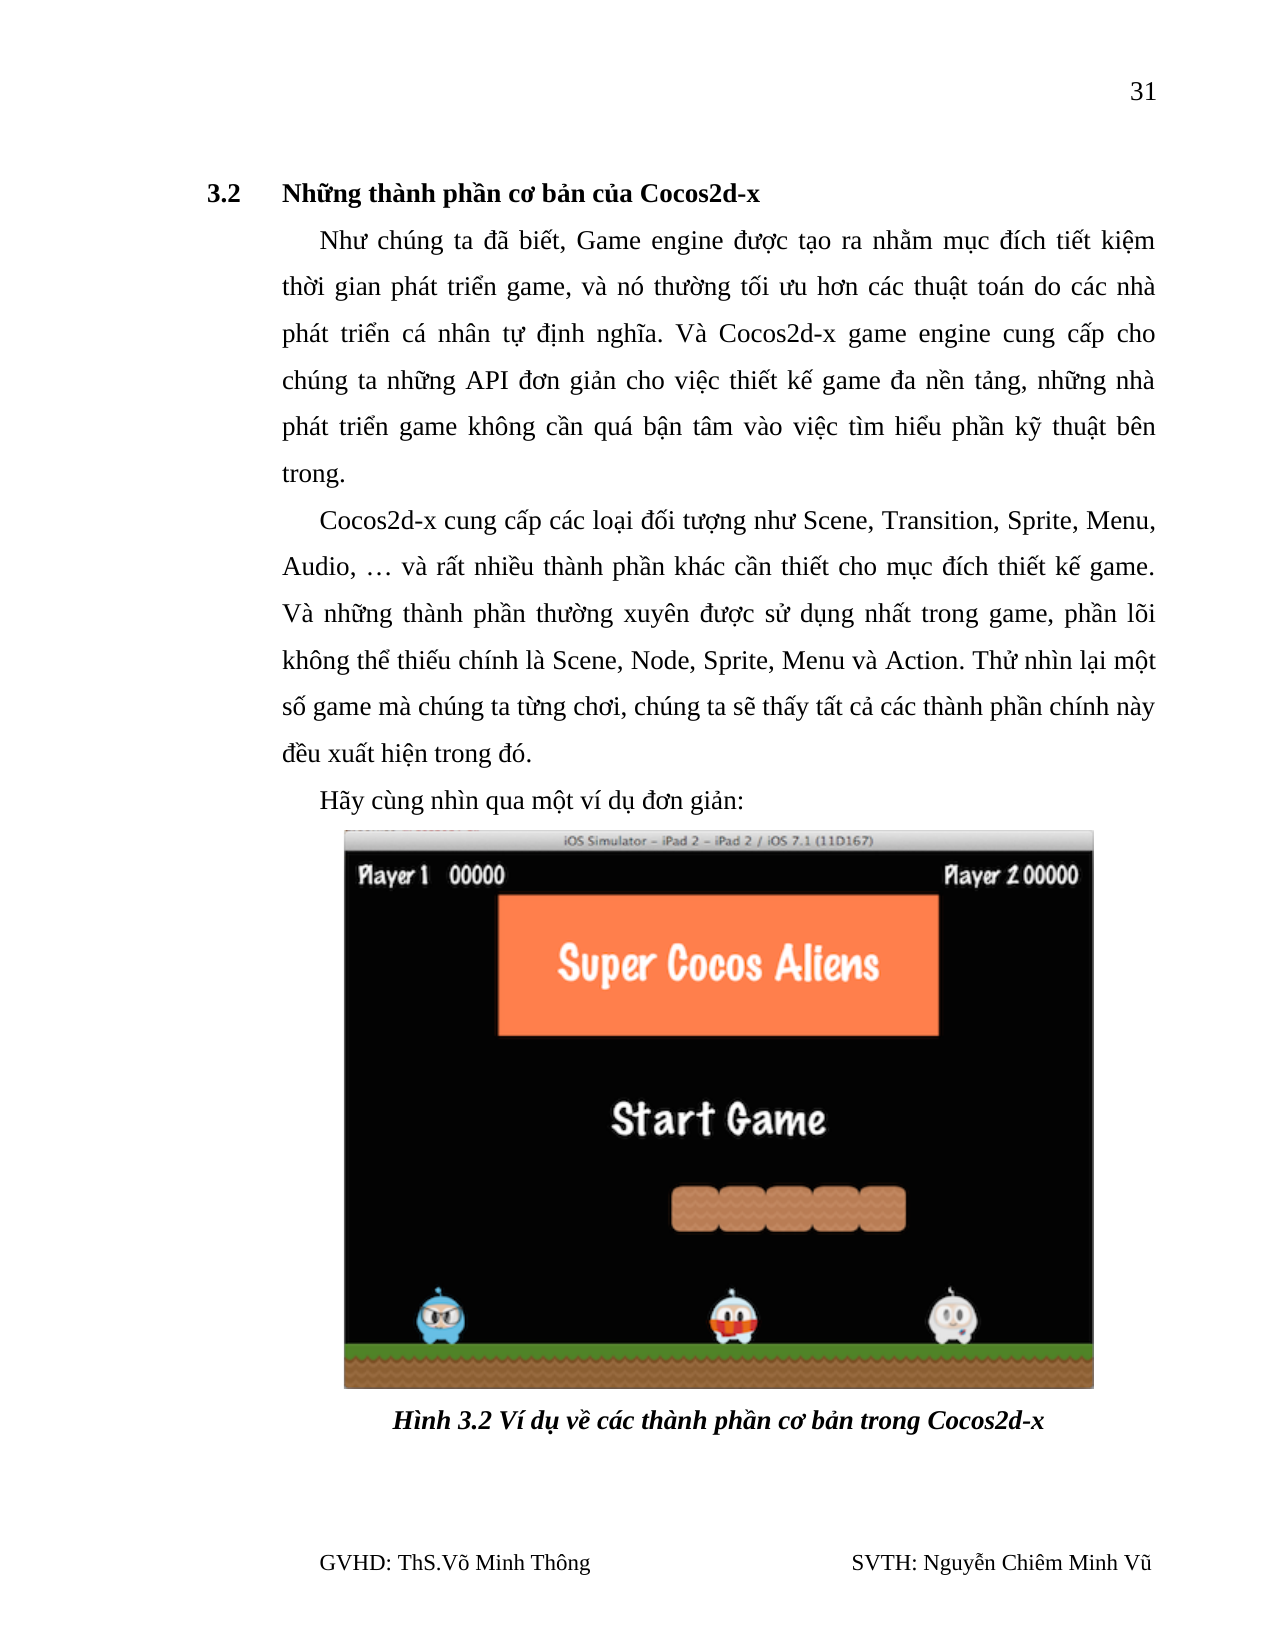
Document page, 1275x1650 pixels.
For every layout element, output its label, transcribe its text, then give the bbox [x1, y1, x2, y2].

text Hình 3.2 Ví dụ về các thành phần cơ bản trong Cocos2d-x [281, 1404, 1157, 1435]
text Như chúng ta đã biết, Game engine được tạo ra nhằm mục đích tiết kiệm thời gian phát triển game, và nó thường tối ưu hơn các thuật toán do các nhà phát triển cá nhân tự định nghĩa. Và Cocos2d-x game engine cung cấp cho chúng ta những API đơn giản cho việc thiết kế game đa nền tảng, những nhà phát triển game không cần quá bận tâm vào việc tìm hiểu phần kỹ thuật bên trong. [282, 224, 1157, 488]
text Cocos2d-x cung cấp các loại đối tượng như Scene, Transition, Sprite, Menu, Audio, … và rất nhiều thành phần khác cần thiết cho mục đích thiết kế game. Và những thành phần thường xuyên được sử dụng nhất trong game, phần lõi không thể thiếu chính là Scene, Node, Sprite, Menu và Action. Thử nhìn lại một số game mà chúng ta từng chơi, chúng ta sẽ thấy tất cả các thành phần chính này đều xuất hiện trong đó. [282, 504, 1157, 768]
picture [343, 830, 1094, 1389]
subtitle Những thành phần cơ bản của Cocos2d-x [207, 177, 1157, 208]
text Hãy cùng nhìn qua một ví dụ đơn giản: [282, 784, 1157, 815]
